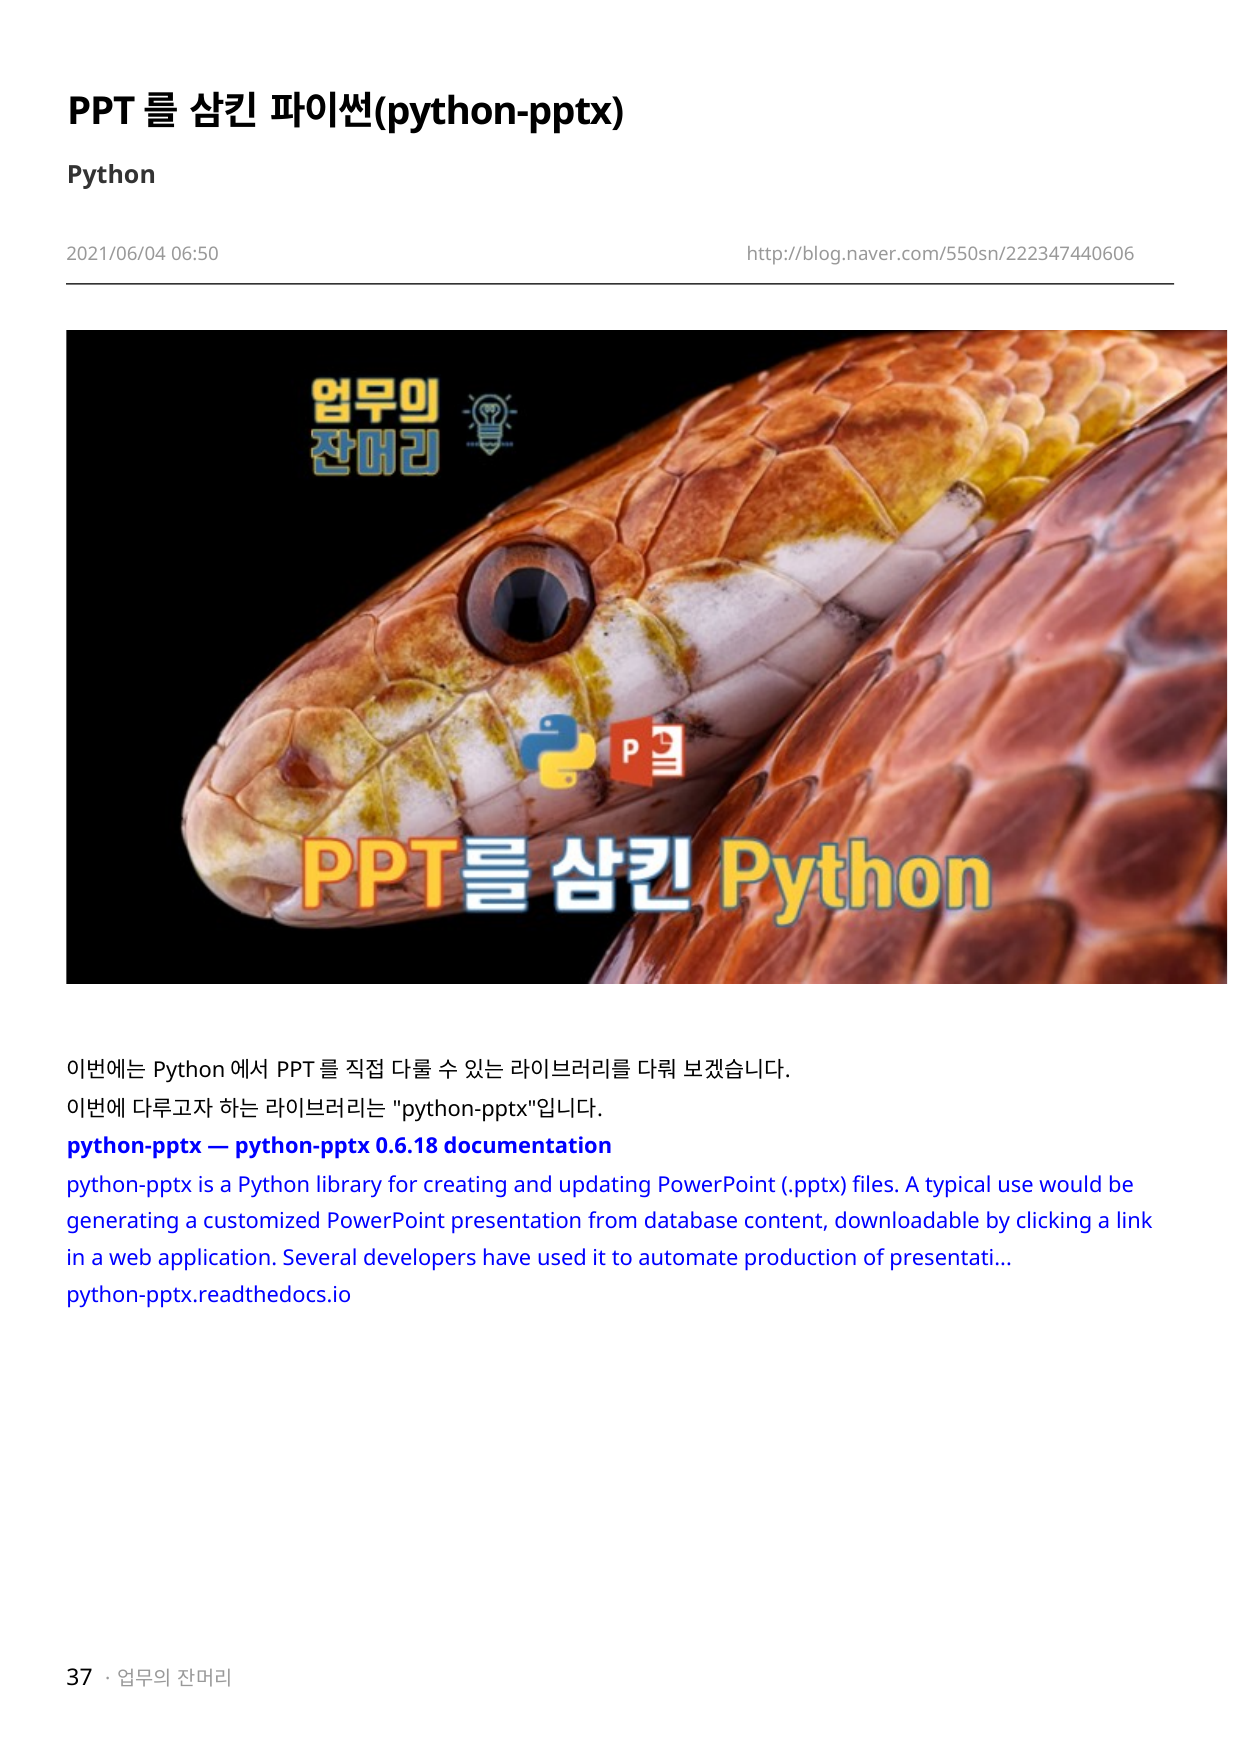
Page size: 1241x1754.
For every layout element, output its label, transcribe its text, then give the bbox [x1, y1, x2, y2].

subtitle python-pptx — python-pptx 0.6.18 documentation [67, 1130, 1240, 1160]
text 2021/06/04 06:50 http://blog.naver.com/550sn/222347440606 [66, 240, 1240, 266]
text python-pptx is a Python library for creating and updating PowerPoint (.pptx) files. A typical use would be generating a customized PowerPoint presentation from database content, downloadable by clicking a link in a web application. Several developers have used it to automate production of presentati... [66, 1169, 1162, 1272]
text python-pptx.readthedocs.io [66, 1279, 1240, 1308]
picture [66, 330, 1228, 984]
subtitle Python [67, 156, 1240, 190]
subtitle PPT를 삼킨 파이썬(python-pptx) [67, 79, 1240, 135]
text 이번에는 Python에서 PPT를 직접 다룰 수 있는 라이브러리를 다뤄 보겠습니다. 이번에 다루고자 하는 라이브러리는 "python-pptx"입니다. [66, 1052, 792, 1123]
